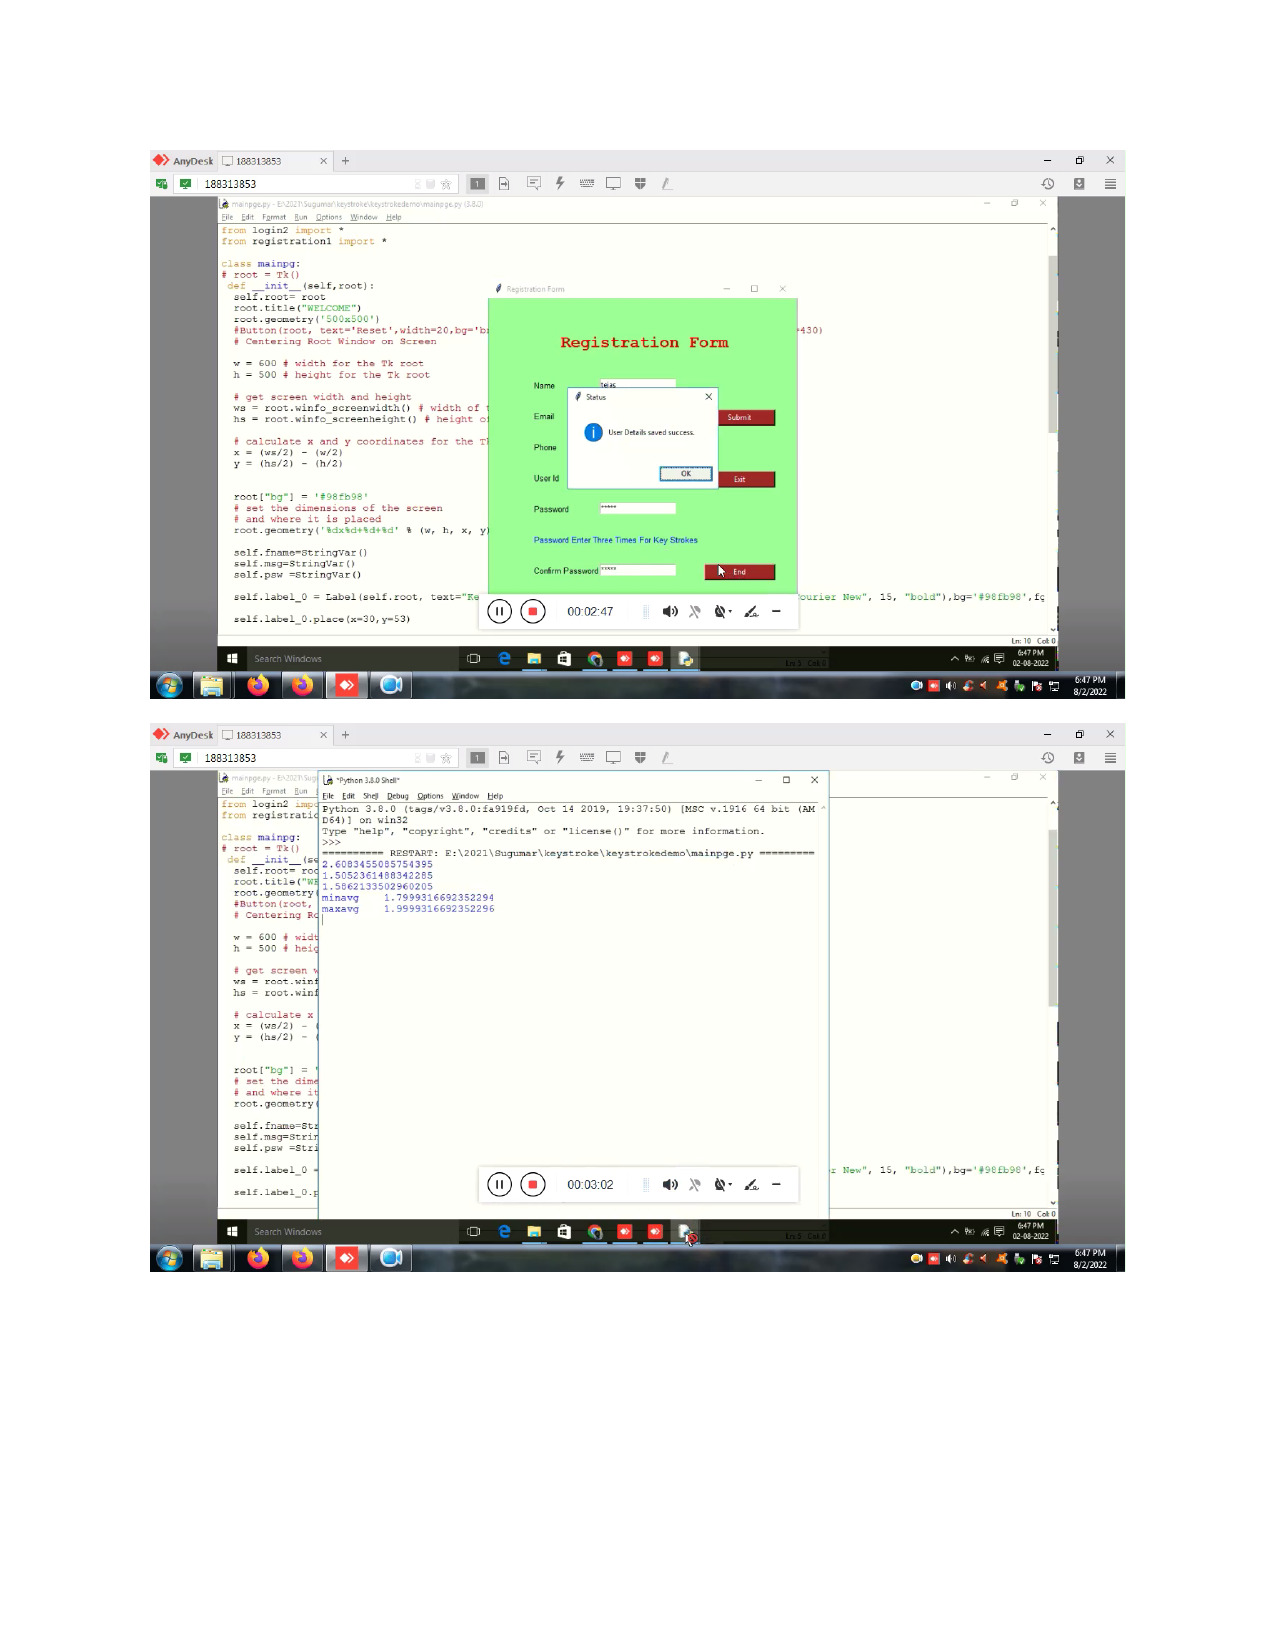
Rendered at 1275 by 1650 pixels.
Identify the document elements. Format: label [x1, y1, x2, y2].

picture [150, 150, 1125, 699]
picture [150, 723, 1125, 1272]
